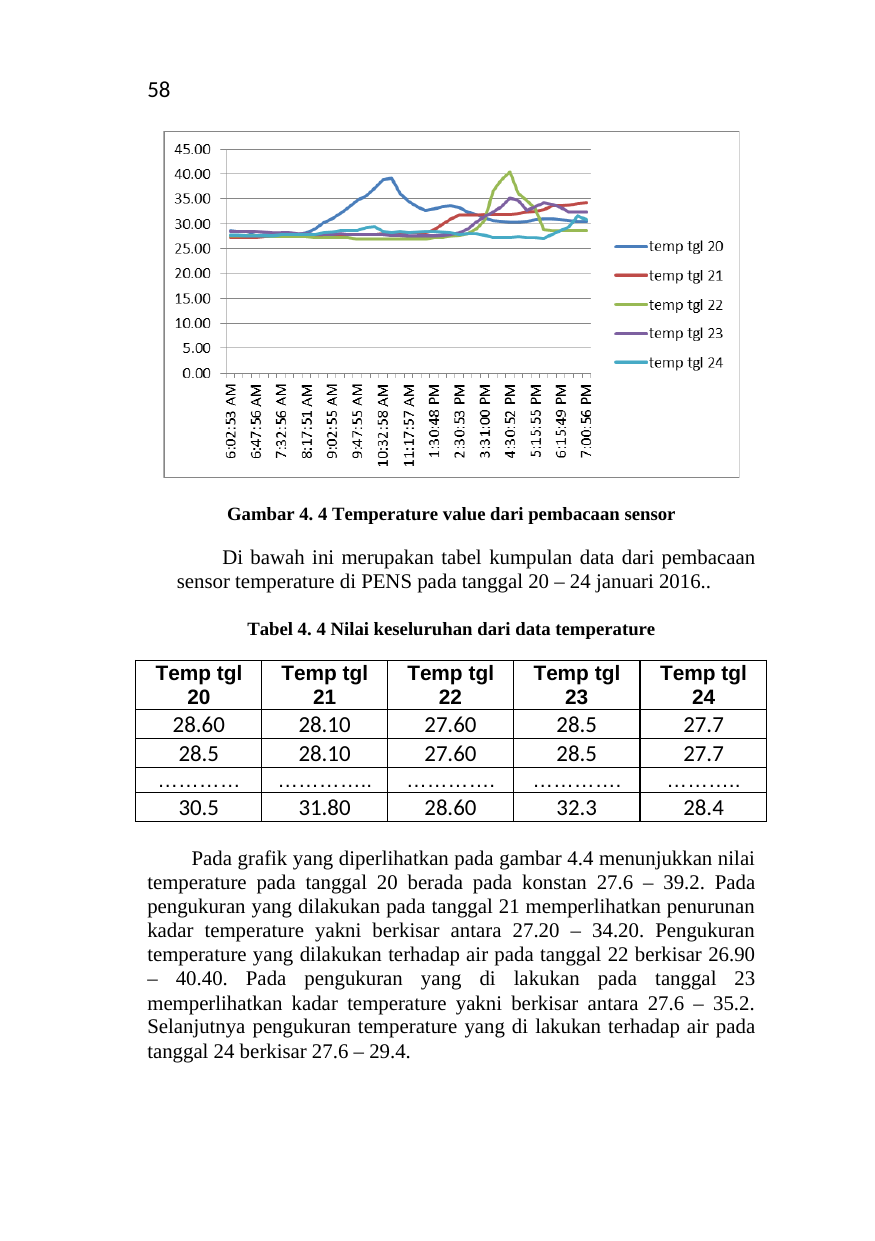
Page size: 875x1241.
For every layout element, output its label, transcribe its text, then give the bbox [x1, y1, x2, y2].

text Gambar 4. 4 Temperature value dari pembacaan sensor [147, 503, 756, 524]
table_header Temp tgl 20 [136, 661, 261, 709]
picture [163, 131, 740, 478]
table_cell 28.60 [136, 710, 261, 738]
table_header Temp tgl 21 [262, 661, 387, 709]
table_cell ………… [136, 768, 261, 792]
table_cell 28.10 [262, 739, 387, 767]
table_cell 27.60 [388, 710, 513, 738]
table_cell 27.60 [388, 739, 513, 767]
text Di bawah ini merupakan tabel kumpulan data dari pembacaan sensor temperature di PENS pada tanggal 20 – 24 januari 2016.. [177, 545, 756, 593]
table_cell …………. [514, 768, 639, 792]
table_cell 31.80 [262, 793, 387, 821]
table_cell 28.4 [641, 793, 766, 821]
table_header Temp tgl 24 [641, 661, 766, 709]
table_header Temp tgl 22 [388, 661, 513, 709]
table_cell 32.3 [514, 793, 639, 821]
table_header Temp tgl 23 [514, 661, 639, 709]
table_cell ……….. [641, 768, 766, 792]
text Tabel 4. 4 Nilai keseluruhan dari data temperature [147, 617, 756, 639]
table_cell 27.7 [641, 710, 766, 738]
table_cell 28.5 [514, 739, 639, 767]
table_cell …………. [388, 768, 513, 792]
table_cell ………….. [262, 768, 387, 792]
table_cell 30.5 [136, 793, 261, 821]
table_cell 27.7 [641, 739, 766, 767]
table_cell 28.5 [136, 739, 261, 767]
table_cell 28.10 [262, 710, 387, 738]
table_cell 28.60 [388, 793, 513, 821]
table_cell 28.5 [514, 710, 639, 738]
text Pada grafik yang diperlihatkan pada gambar 4.4 menunjukkan nilai temperature pada tanggal 20 berada pada konstan 27.6 – 39.2. Pada pengukuran yang dilakukan pada tanggal 21 memperlihatkan penurunan kadar temperature yakni berkisar antara 27.20 – 34.20. Pengukuran temperature yang dilakukan terhadap air pada tanggal 22 berkisar 26.90 – 40.40. Pada pengukuran yang di lakukan pada tanggal 23 memperlihatkan kadar temperature yakni berkisar antara 27.6 – 35.2. Selanjutnya pengukuran temperature yang di lakukan terhadap air pada tanggal 24 berkisar 27.6 – 29.4. [147, 846, 756, 1063]
